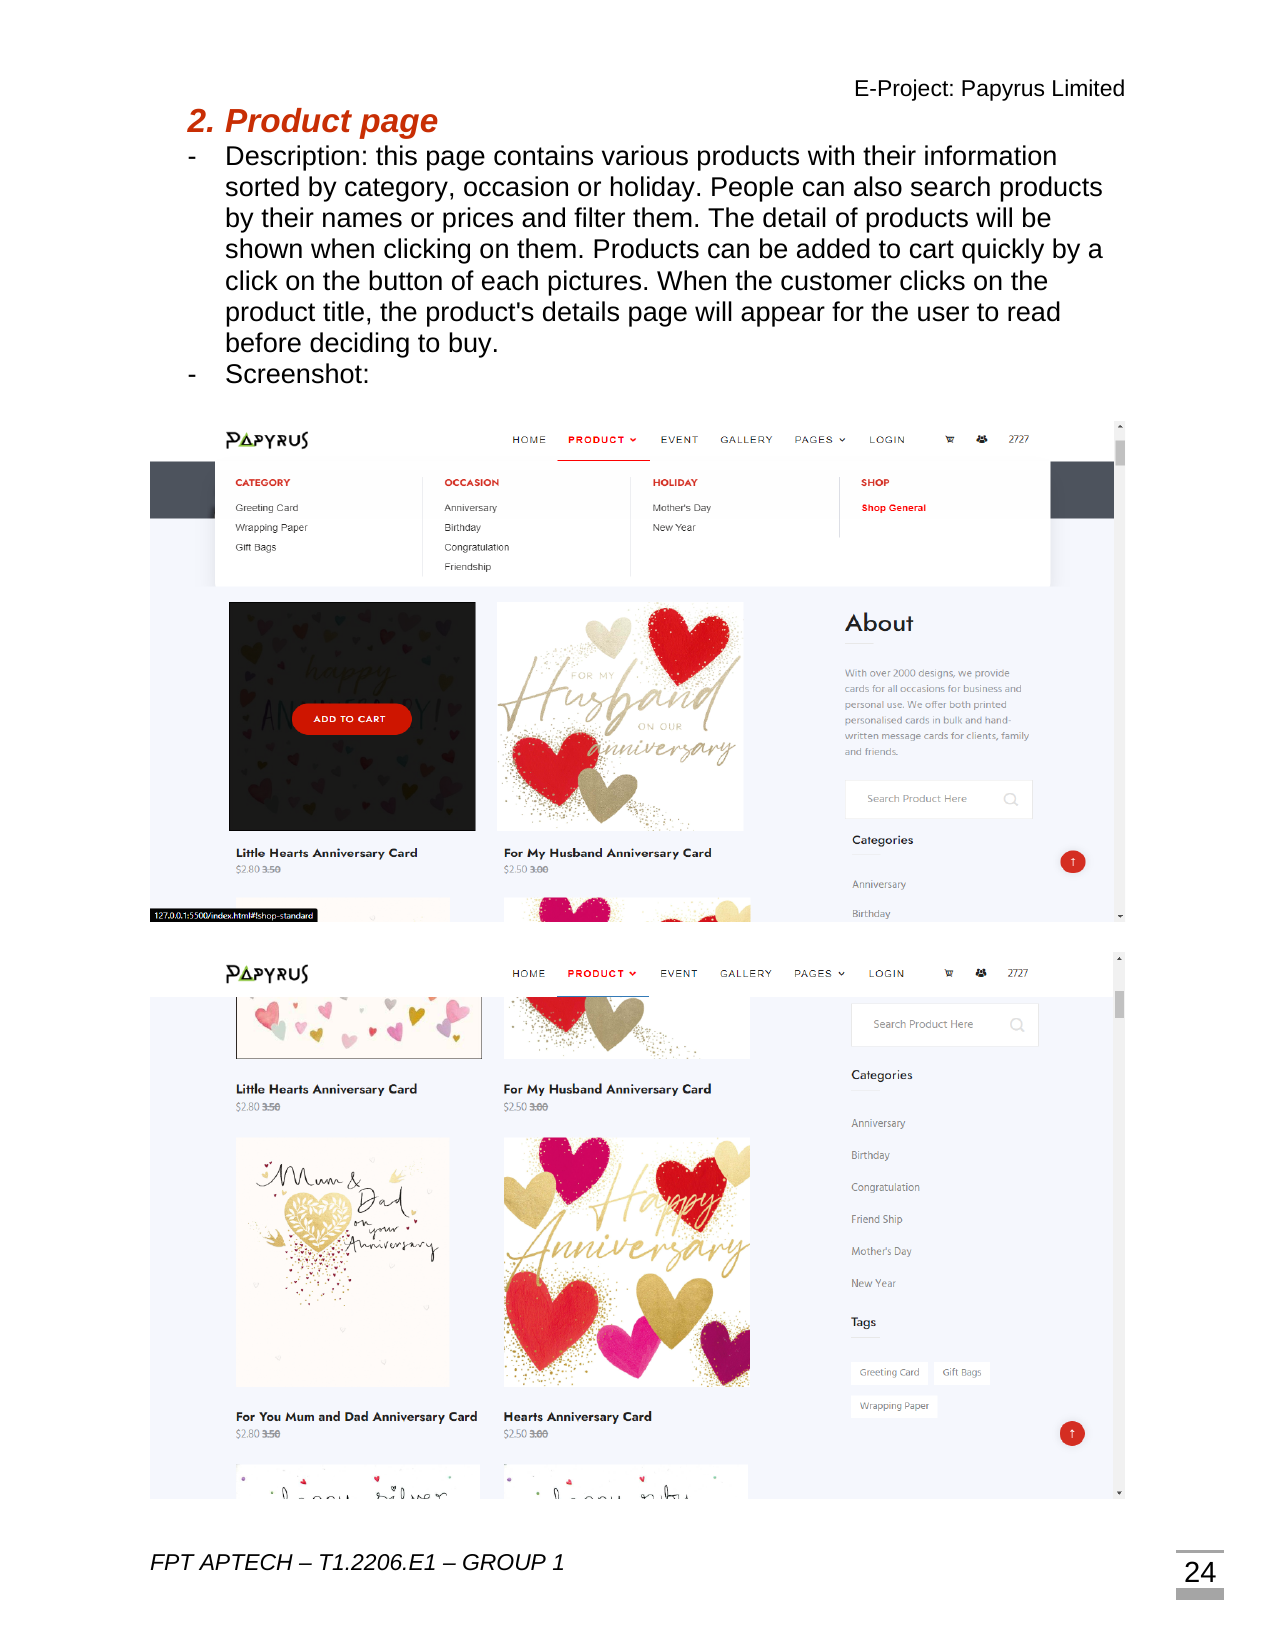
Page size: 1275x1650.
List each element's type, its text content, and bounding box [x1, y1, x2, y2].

list Product page [187, 101, 1125, 140]
picture [150, 952, 1125, 1499]
list Screenshot: [187, 358, 1125, 390]
picture [150, 421, 1125, 922]
list Description: this page contains various products with their information sorted by category, occasion or holiday. People can also search products by their names or prices and filter them. The detail of products will be shown when clicking on them. Products can be added to cart quickly by a click on the button of each pictures. When the customer clicks on the product title, the product's details page will appear for the user to read before deciding to buy. [187, 140, 1125, 358]
